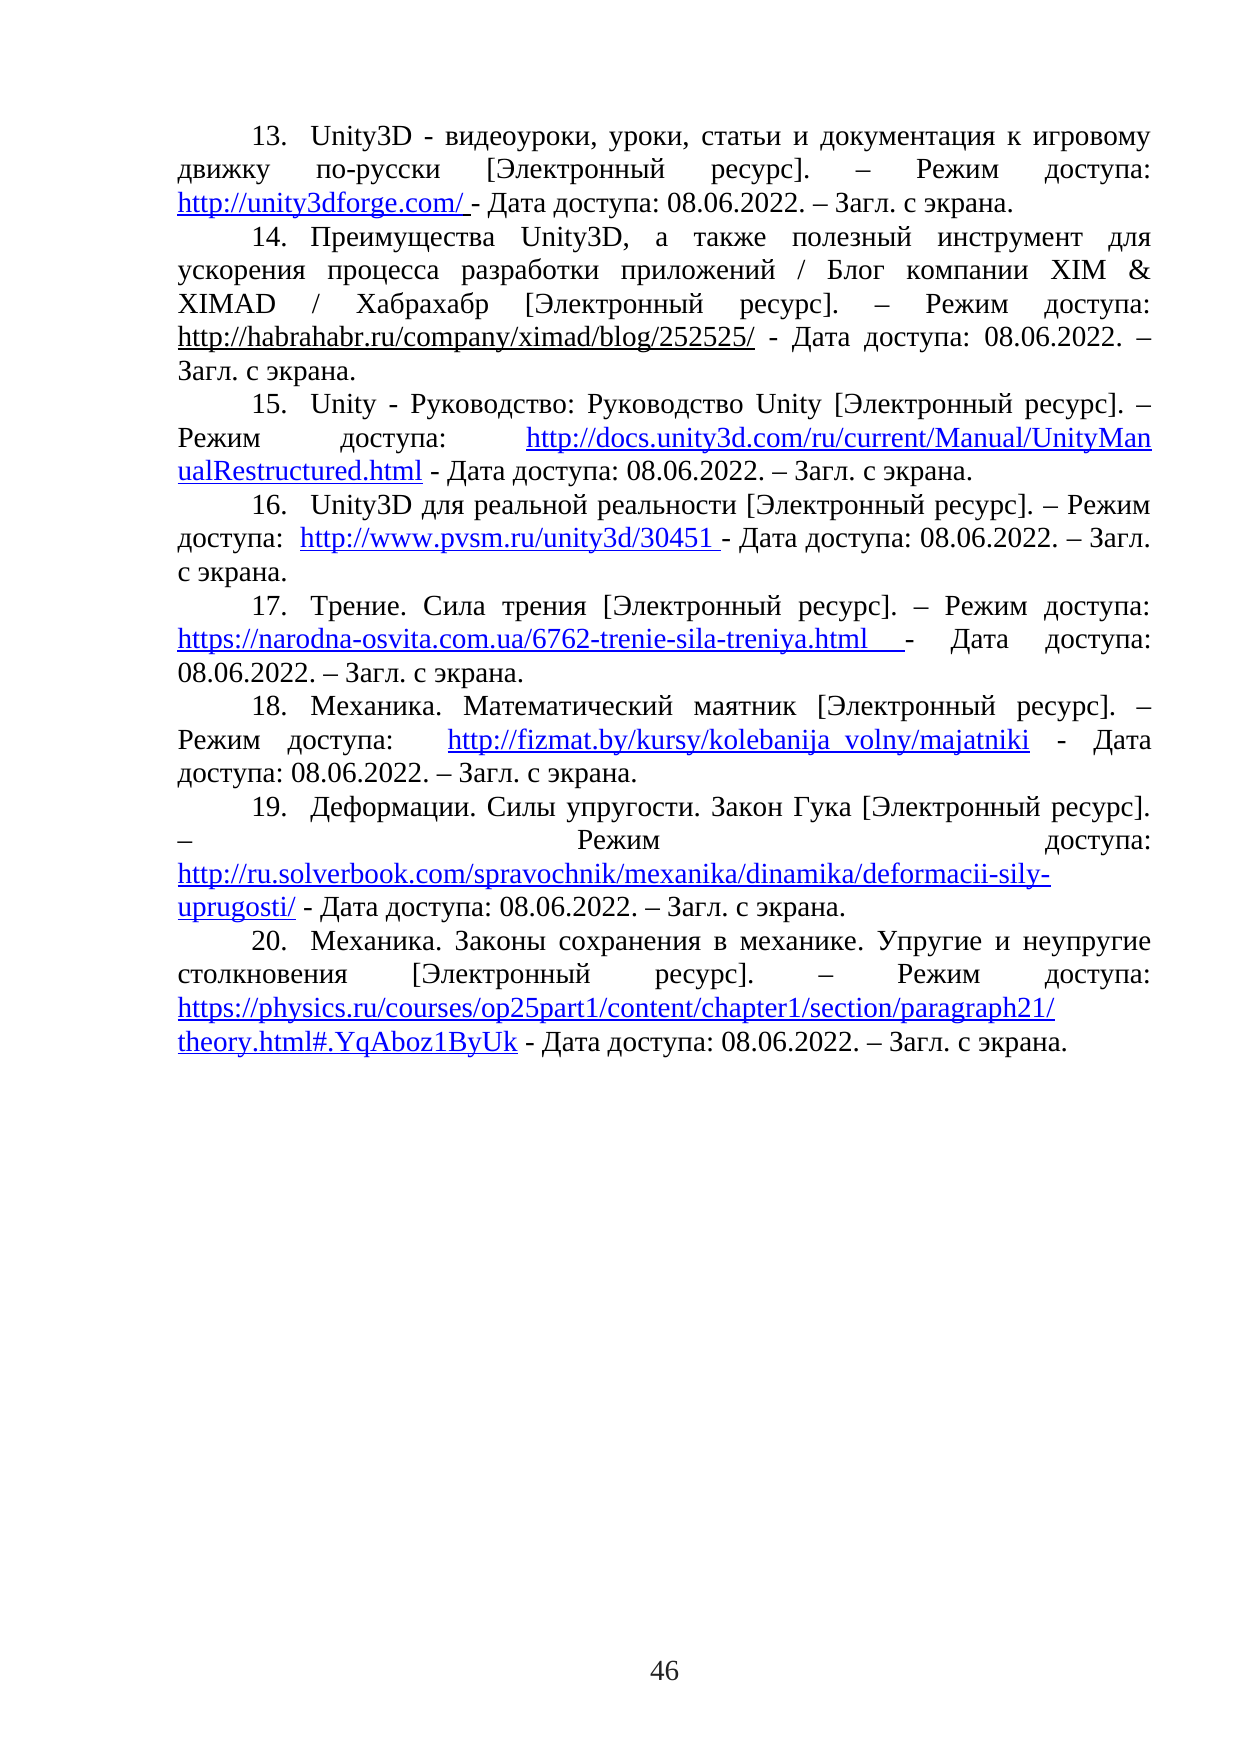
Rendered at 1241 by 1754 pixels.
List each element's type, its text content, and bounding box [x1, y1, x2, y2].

list Деформации. Силы упругости. Закон Гука [Электронный ресурс]. – Режим доступа: http://ru.solverbook.com/spravochnik/mexanika/dinamika/deformacii-sily-uprugosti/ - Дата доступа: 08.06.2022. – Загл. с экрана. [177, 789, 1152, 923]
list Преимущества Unity3D, а также полезный инструмент для ускорения процесса разработки приложений / Блог компании XIM & XIMAD / Хабрахабр [Электронный ресурс]. – Режим доступа: http://habrahabr.ru/company/ximad/blog/252525/ - Дата доступа: 08.06.2022. – Загл. с экрана. [177, 219, 1152, 386]
list Unity3D - видеоуроки, уроки, статьи и документация к игровому движку по-русски [Электронный ресурс]. – Режим доступа: http://unity3dforge.com/ - Дата доступа: 08.06.2022. – Загл. с экрана. [177, 118, 1152, 219]
list Трение. Сила трения [Электронный ресурс]. – Режим доступа: https://narodna-osvita.com.ua/6762-trenie-sila-treniya.html - Дата доступа: 08.06.2022. – Загл. с экрана. [177, 588, 1152, 688]
list Механика. Законы сохранения в механике. Упругие и неупругие столкновения [Электронный ресурс]. – Режим доступа: https://physics.ru/courses/op25part1/content/chapter1/section/paragraph21/theory.html#.YqAboz1ByUk - Дата доступа: 08.06.2022. – Загл. с экрана. [177, 923, 1152, 1057]
list Unity3D для реальной реальности [Электронный ресурс]. – Режим доступа: http://www.pvsm.ru/unity3d/30451 - Дата доступа: 08.06.2022. – Загл. с экрана. [177, 487, 1152, 588]
list Unity - Руководство: Руководство Unity [Электронный ресурс]. – Режим доступа: http://docs.unity3d.com/ru/current/Manual/UnityMan ualRestructured.html - Дата доступа: 08.06.2022. – Загл. с экрана. [177, 386, 1152, 487]
list Механика. Математический маятник [Электронный ресурс]. – Режим доступа: http://fizmat.by/kursy/kolebanija_volny/majatniki - Дата доступа: 08.06.2022. – Загл. с экрана. [177, 688, 1152, 789]
